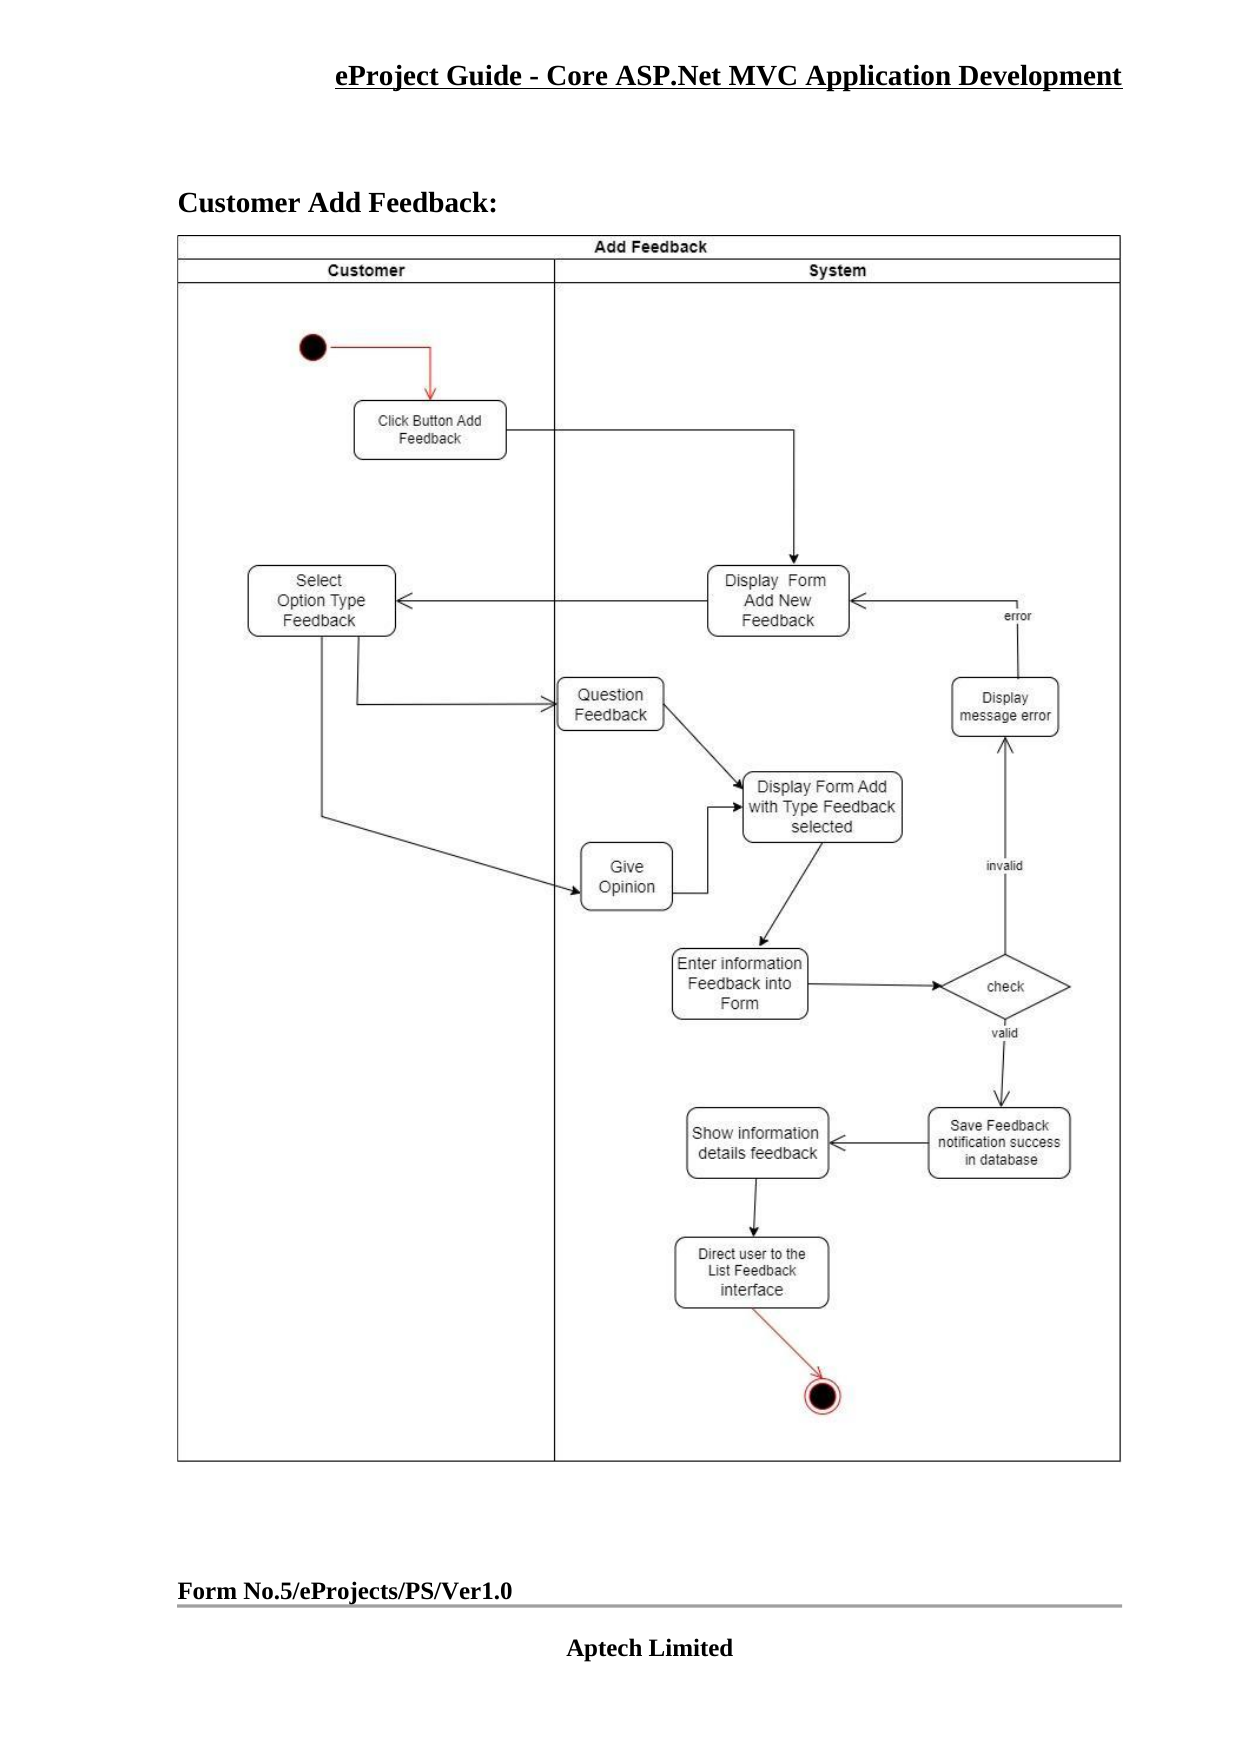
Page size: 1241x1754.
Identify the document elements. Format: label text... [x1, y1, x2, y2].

text Customer Add Feedback: [177, 185, 1122, 219]
picture [177, 235, 1122, 1463]
